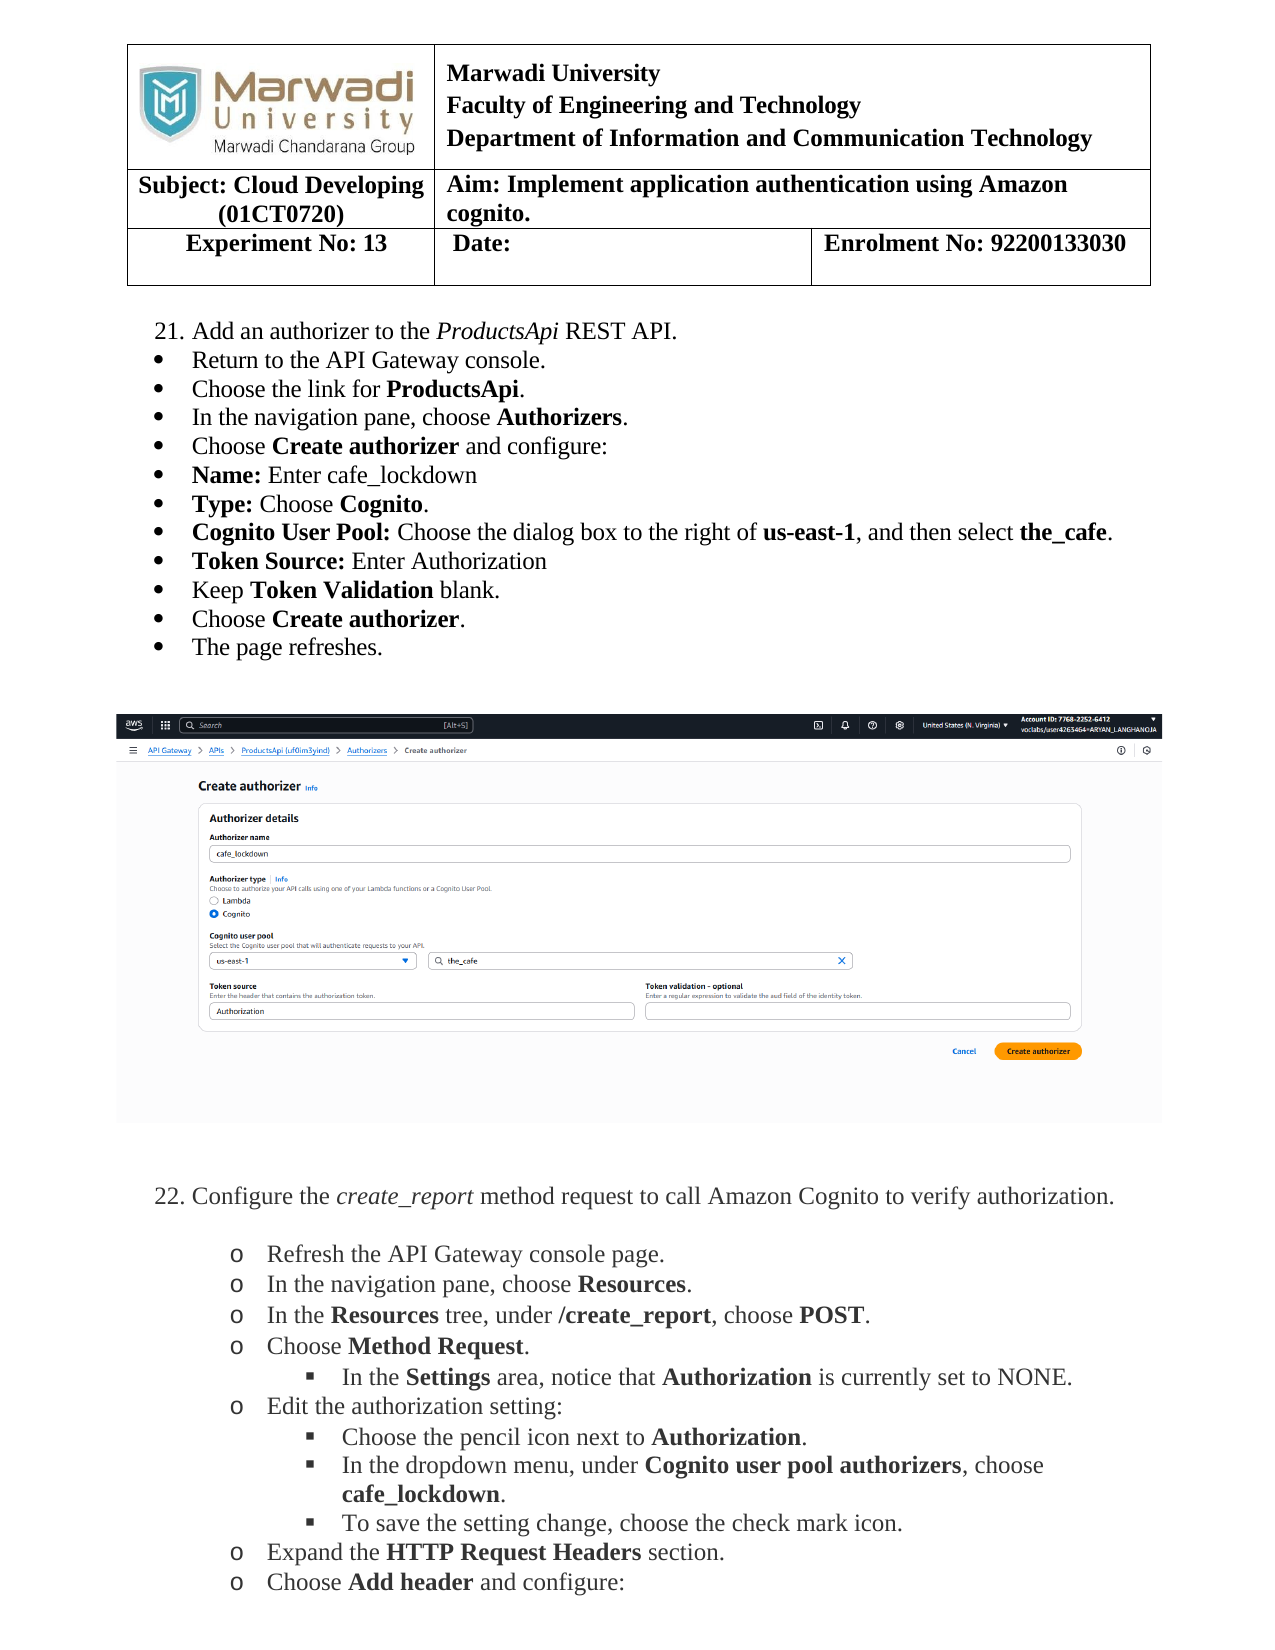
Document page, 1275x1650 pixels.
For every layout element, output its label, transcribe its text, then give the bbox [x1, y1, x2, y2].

list Choose Add header and configure: [229, 1567, 1162, 1598]
list Add an authorizer to the ProductsApi REST API. [154, 316, 1162, 345]
list Choose Create authorizer and configure: [154, 431, 1162, 460]
list Cognito User Pool: Choose the dialog box to the right of us-east-1, and then select the_cafe. [154, 517, 1162, 546]
list In the Settings area, notice that Authorization is currently set to NONE. [304, 1362, 1162, 1391]
list Choose the pencil icon next to Authorization. [304, 1422, 1162, 1450]
list Refresh the API Gateway console page. [229, 1239, 1162, 1269]
list The page refreshes. [154, 632, 1162, 661]
list To save the setting change, choose the check mark icon. [304, 1508, 1162, 1537]
list Return to the API Gateway console. [154, 345, 1162, 374]
list Choose Create authorizer. [154, 604, 1162, 632]
picture [139, 63, 415, 155]
list Name: Enter cafe_lockdown [154, 460, 1162, 489]
list In the navigation pane, choose Authorizers. [154, 402, 1162, 431]
list Expand the HTTP Request Headers section. [229, 1537, 1162, 1567]
list In the navigation pane, choose Resources. [229, 1269, 1162, 1300]
picture [116, 714, 1163, 1123]
list Type: Choose Cognito. [154, 489, 1162, 517]
list In the dropdown menu, under Cognito user pool authorizers, choose cafe_lockdown. [304, 1450, 1162, 1508]
list Token Source: Enter Authorization [154, 546, 1162, 575]
list Configure the create_report method request to call Amazon Cognito to verify authorization. [154, 1181, 1162, 1209]
list Keep Token Validation blank. [154, 575, 1162, 604]
list Edit the authorization setting: [229, 1391, 1162, 1422]
list In the Resources tree, under /create_report, choose POST. [229, 1300, 1162, 1331]
list Choose Method Request. [229, 1331, 1162, 1362]
list Choose the link for ProductsApi. [154, 374, 1162, 402]
